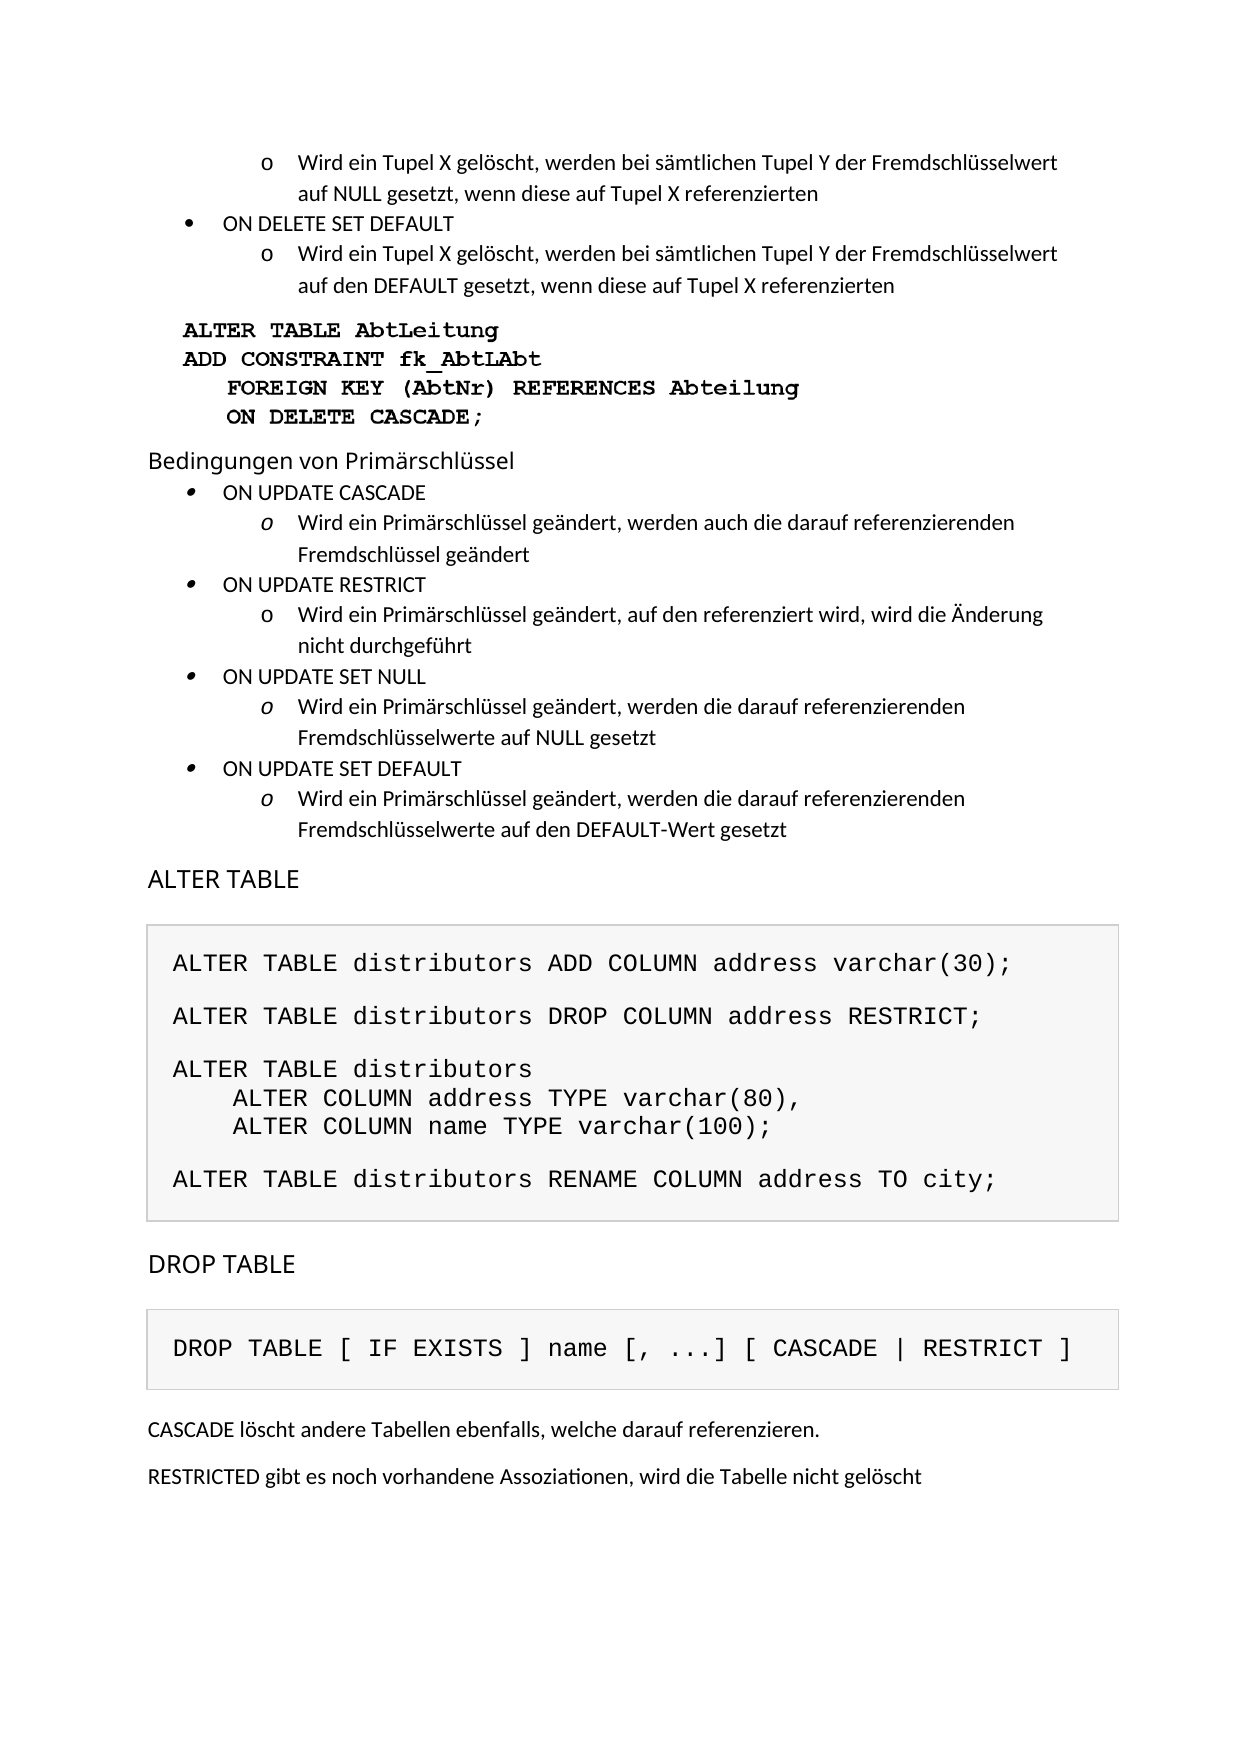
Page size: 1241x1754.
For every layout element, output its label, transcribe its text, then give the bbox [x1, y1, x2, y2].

list Wird ein Primärschlüssel geändert, auf den referenziert wird, wird die Änderung nicht durchgeführt [260, 600, 1093, 660]
list ON DELETE SET DEFAULT [185, 209, 1093, 237]
list ON UPDATE RESTRICT [185, 570, 1093, 598]
text ALTER TABLE distributors ADD COLUMN address varchar(30); [148, 926, 1118, 977]
text RESTRICTED gibt es noch vorhandene Assoziationen, wird die Tabelle nicht gelöscht [148, 1462, 1093, 1490]
text ALTER TABLE distributors RENAME COLUMN address TO city; [148, 1141, 1118, 1220]
text DROP TABLE [ IF EXISTS ] name [, ...] [ CASCADE | RESTRICT ] [148, 1310, 1118, 1389]
text ALTER TABLE distributors ALTER COLUMN address TYPE varchar(80), ALTER COLUMN name TYPE varchar(100); [148, 1031, 1118, 1141]
subtitle DROP TABLE [148, 1247, 1093, 1281]
subtitle ALTER TABLE [148, 862, 1093, 896]
list Wird ein Primärschlüssel geändert, werden auch die darauf referenzierenden Fremdschlüssel geändert [260, 508, 1093, 568]
list Wird ein Tupel X gelöscht, werden bei sämtlichen Tupel Y der Fremdschlüsselwert auf NULL gesetzt, wenn diese auf Tupel X referenzierten [260, 148, 1093, 207]
subtitle Bedingungen von Primärschlüssel [148, 444, 1093, 476]
list Wird ein Primärschlüssel geändert, werden die darauf referenzierenden Fremdschlüsselwerte auf den DEFAULT-Wert gesetzt [260, 784, 1093, 843]
list Wird ein Primärschlüssel geändert, werden die darauf referenzierenden Fremdschlüsselwerte auf NULL gesetzt [260, 692, 1093, 751]
list ON UPDATE CASCADE [185, 478, 1093, 506]
text CASCADE löscht andere Tabellen ebenfalls, welche darauf referenzieren. [148, 1415, 1093, 1443]
list ON UPDATE SET DEFAULT [185, 754, 1093, 782]
list ON UPDATE SET NULL [185, 662, 1093, 690]
text ALTER TABLE distributors DROP COLUMN address RESTRICT; [148, 977, 1118, 1031]
list Wird ein Tupel X gelöscht, werden bei sämtlichen Tupel Y der Fremdschlüsselwert auf den DEFAULT gesetzt, wenn diese auf Tupel X referenzierten [260, 239, 1093, 299]
